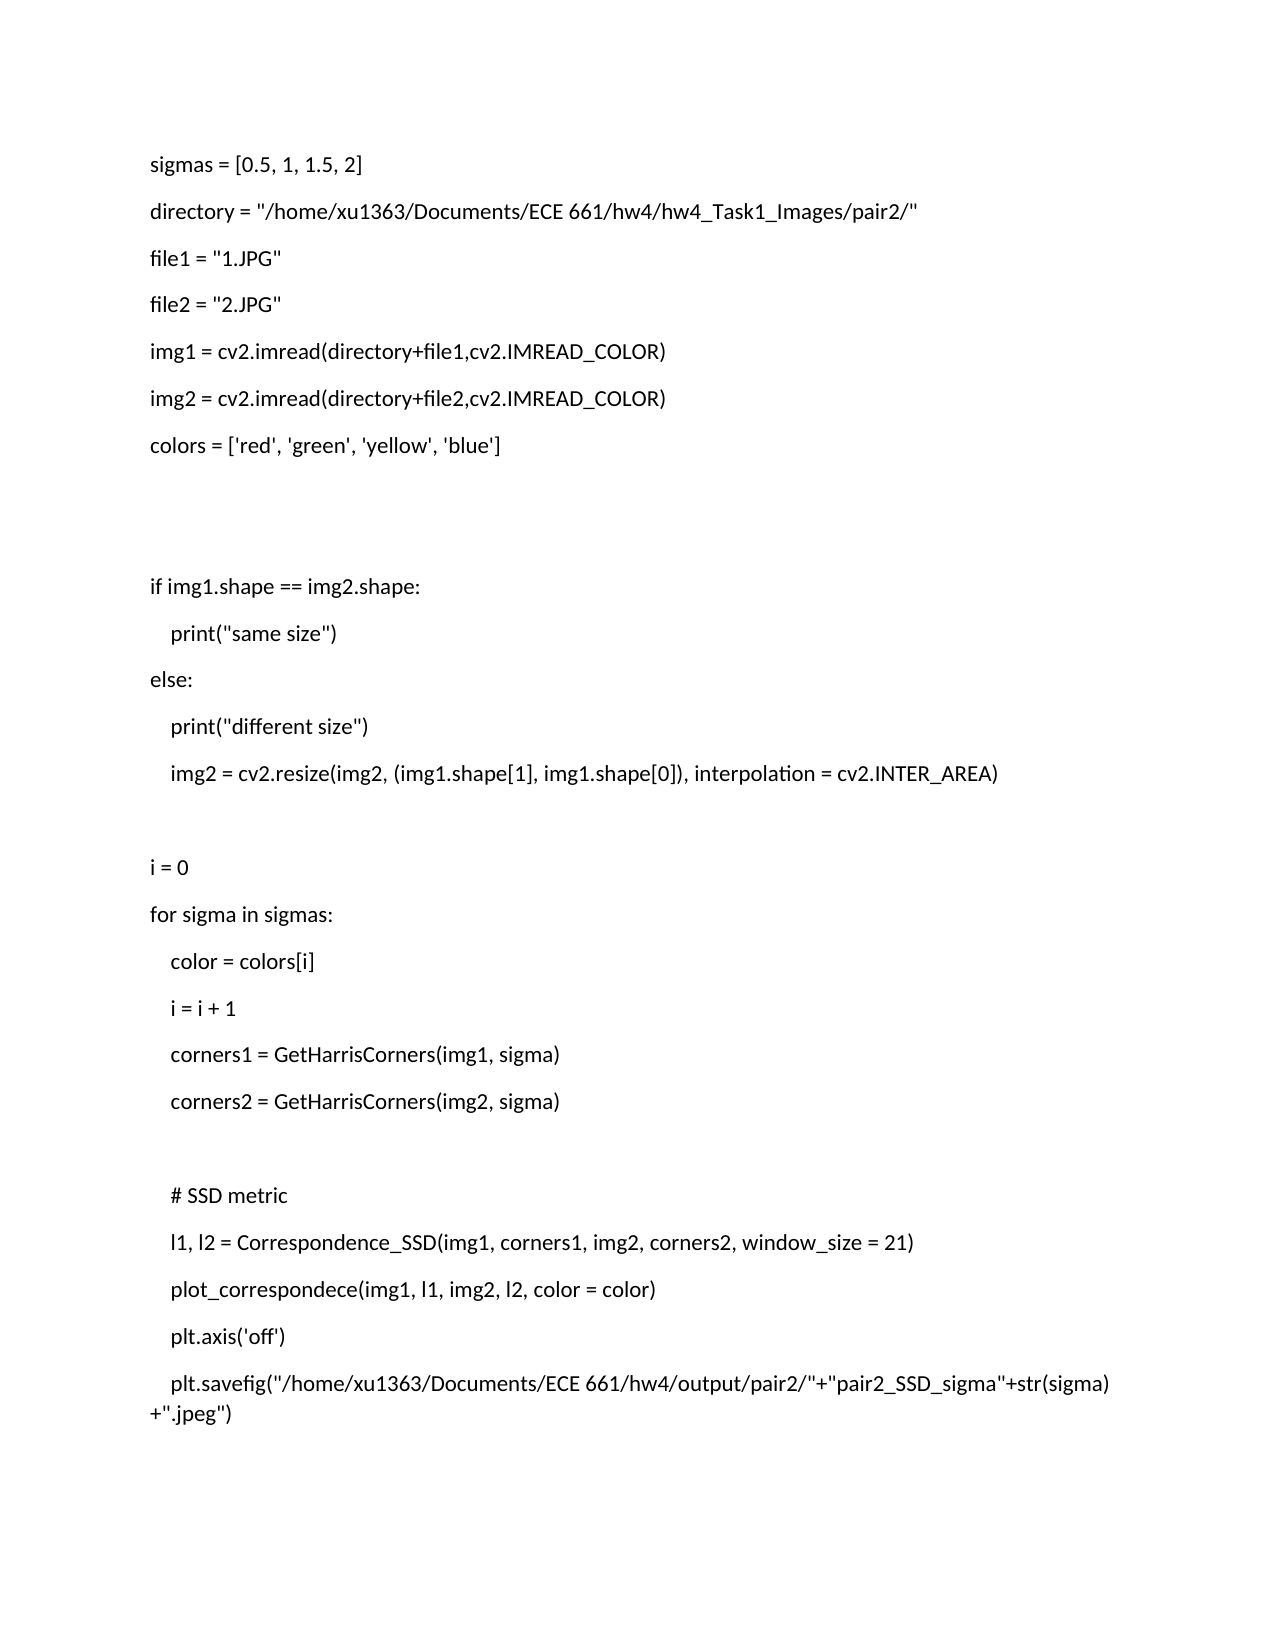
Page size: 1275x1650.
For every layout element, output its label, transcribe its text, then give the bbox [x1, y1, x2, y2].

text if img1.shape == img2.shape: [150, 572, 1125, 600]
text file1 = "1.JPG" [150, 244, 1125, 272]
text plt.savefig("/home/xu1363/Documents/ECE 661/hw4/output/pair2/"+"pair2_SSD_sigma"+str(sigma)+".jpeg") [150, 1369, 1125, 1427]
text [150, 1275, 1125, 1303]
text for sigma in sigmas: [150, 900, 1125, 928]
text corners2 = GetHarrisCorners(img2, sigma) [150, 1087, 1125, 1116]
text img2 = cv2.resize(img2, (img1.shape[1], img1.shape[0]), interpolation = cv2.INTER_AREA) [150, 759, 1125, 787]
text print("same size") [150, 619, 1125, 647]
text img1 = cv2.imread(directory+file1,cv2.IMREAD_COLOR) [150, 337, 1125, 366]
text else: [150, 666, 1125, 694]
text colors = ['red', 'green', 'yellow', 'blue'] [150, 431, 1125, 459]
text i = 0 [150, 853, 1125, 881]
text file2 = "2.JPG" [150, 291, 1125, 319]
text directory = "/home/xu1363/Documents/ECE 661/hw4/hw4_Task1_Images/pair2/" [150, 197, 1125, 225]
text plt.axis('off') [150, 1322, 1125, 1350]
text corners1 = GetHarrisCorners(img1, sigma) [150, 1041, 1125, 1069]
text color = colors[i] [150, 947, 1125, 975]
text print("different size") [150, 712, 1125, 741]
text i = i + 1 [150, 994, 1125, 1022]
text l1, l2 = Correspondence_SSD(img1, corners1, img2, corners2, window_size = 21) [150, 1228, 1125, 1256]
text img2 = cv2.imread(directory+file2,cv2.IMREAD_COLOR) [150, 384, 1125, 412]
text # SSD metric [150, 1181, 1125, 1209]
text sigmas = [0.5, 1, 1.5, 2] [150, 150, 1125, 178]
